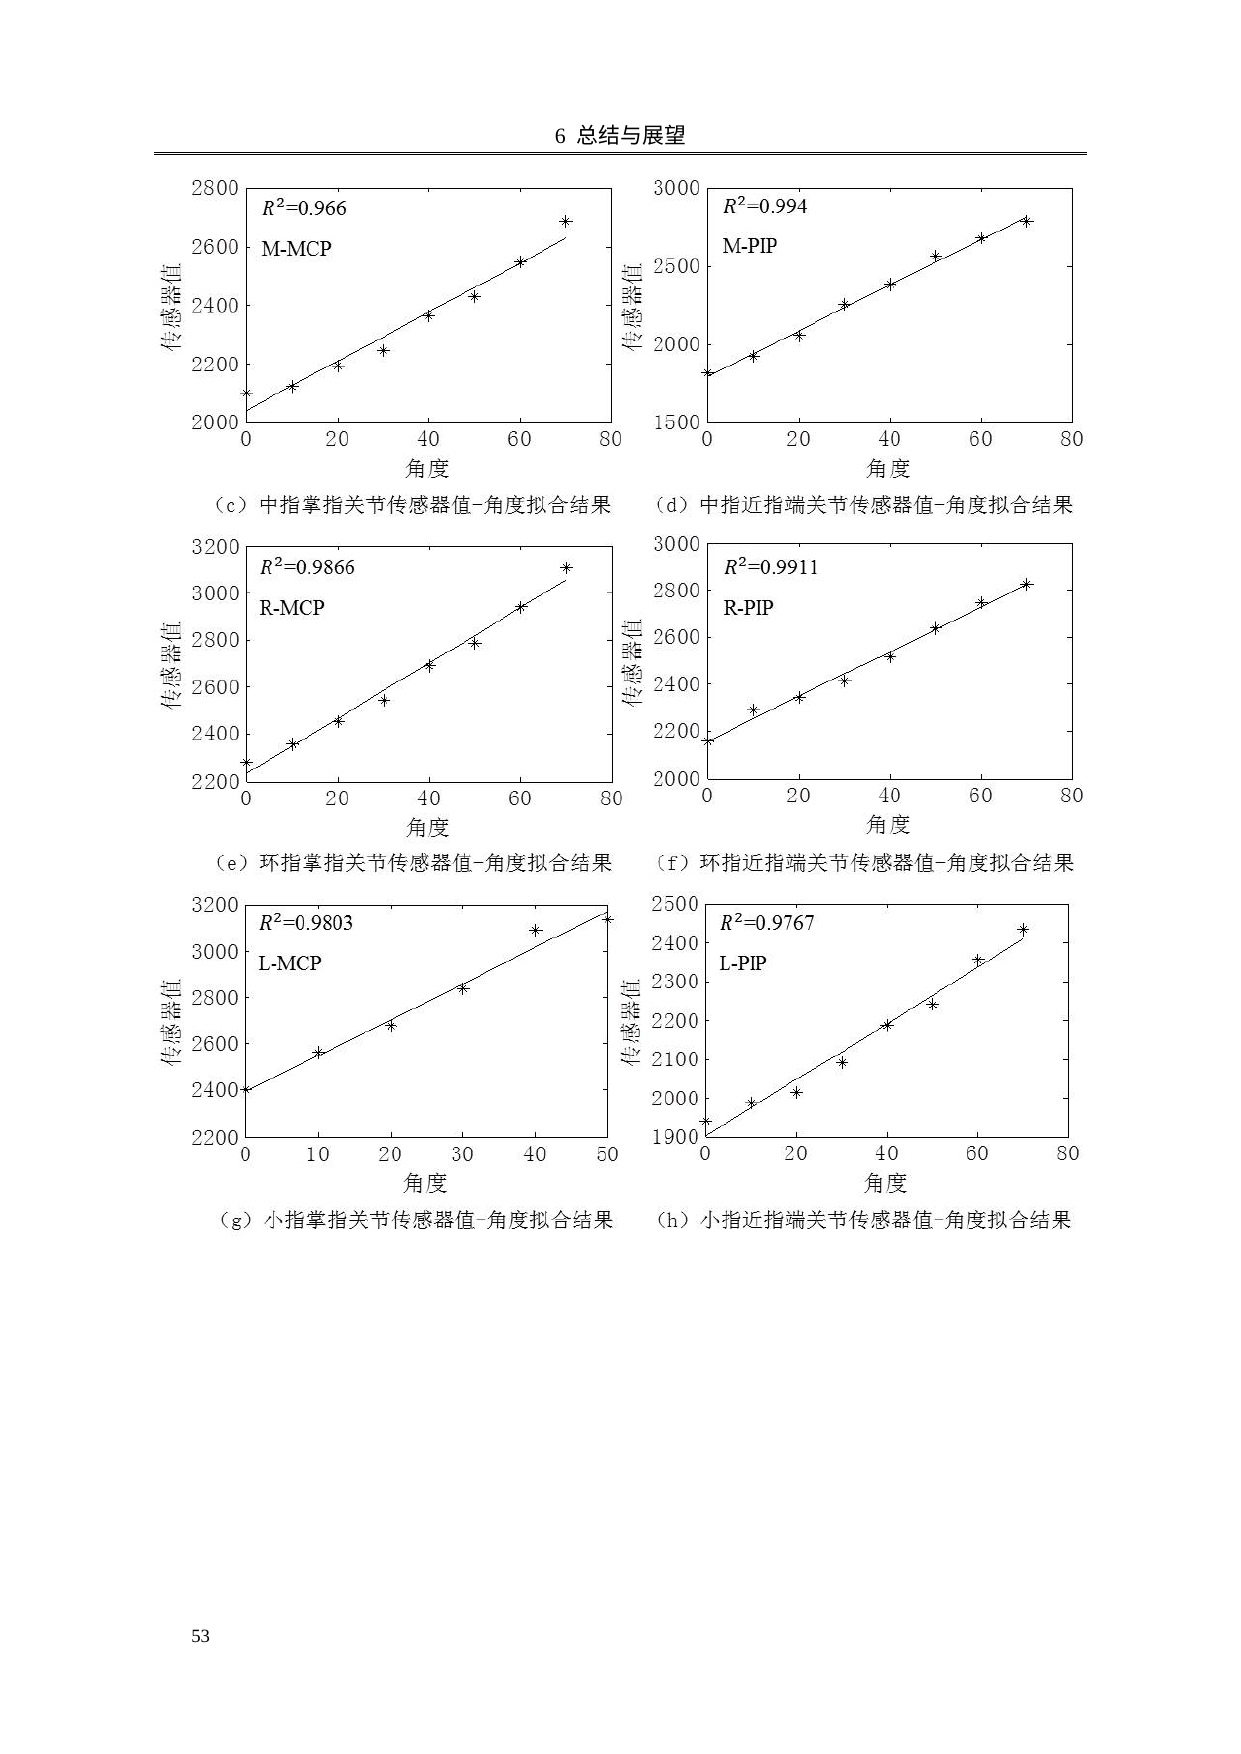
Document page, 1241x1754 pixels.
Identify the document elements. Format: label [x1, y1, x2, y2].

picture [153, 534, 1088, 886]
picture [153, 891, 1088, 1243]
picture [153, 177, 1088, 529]
